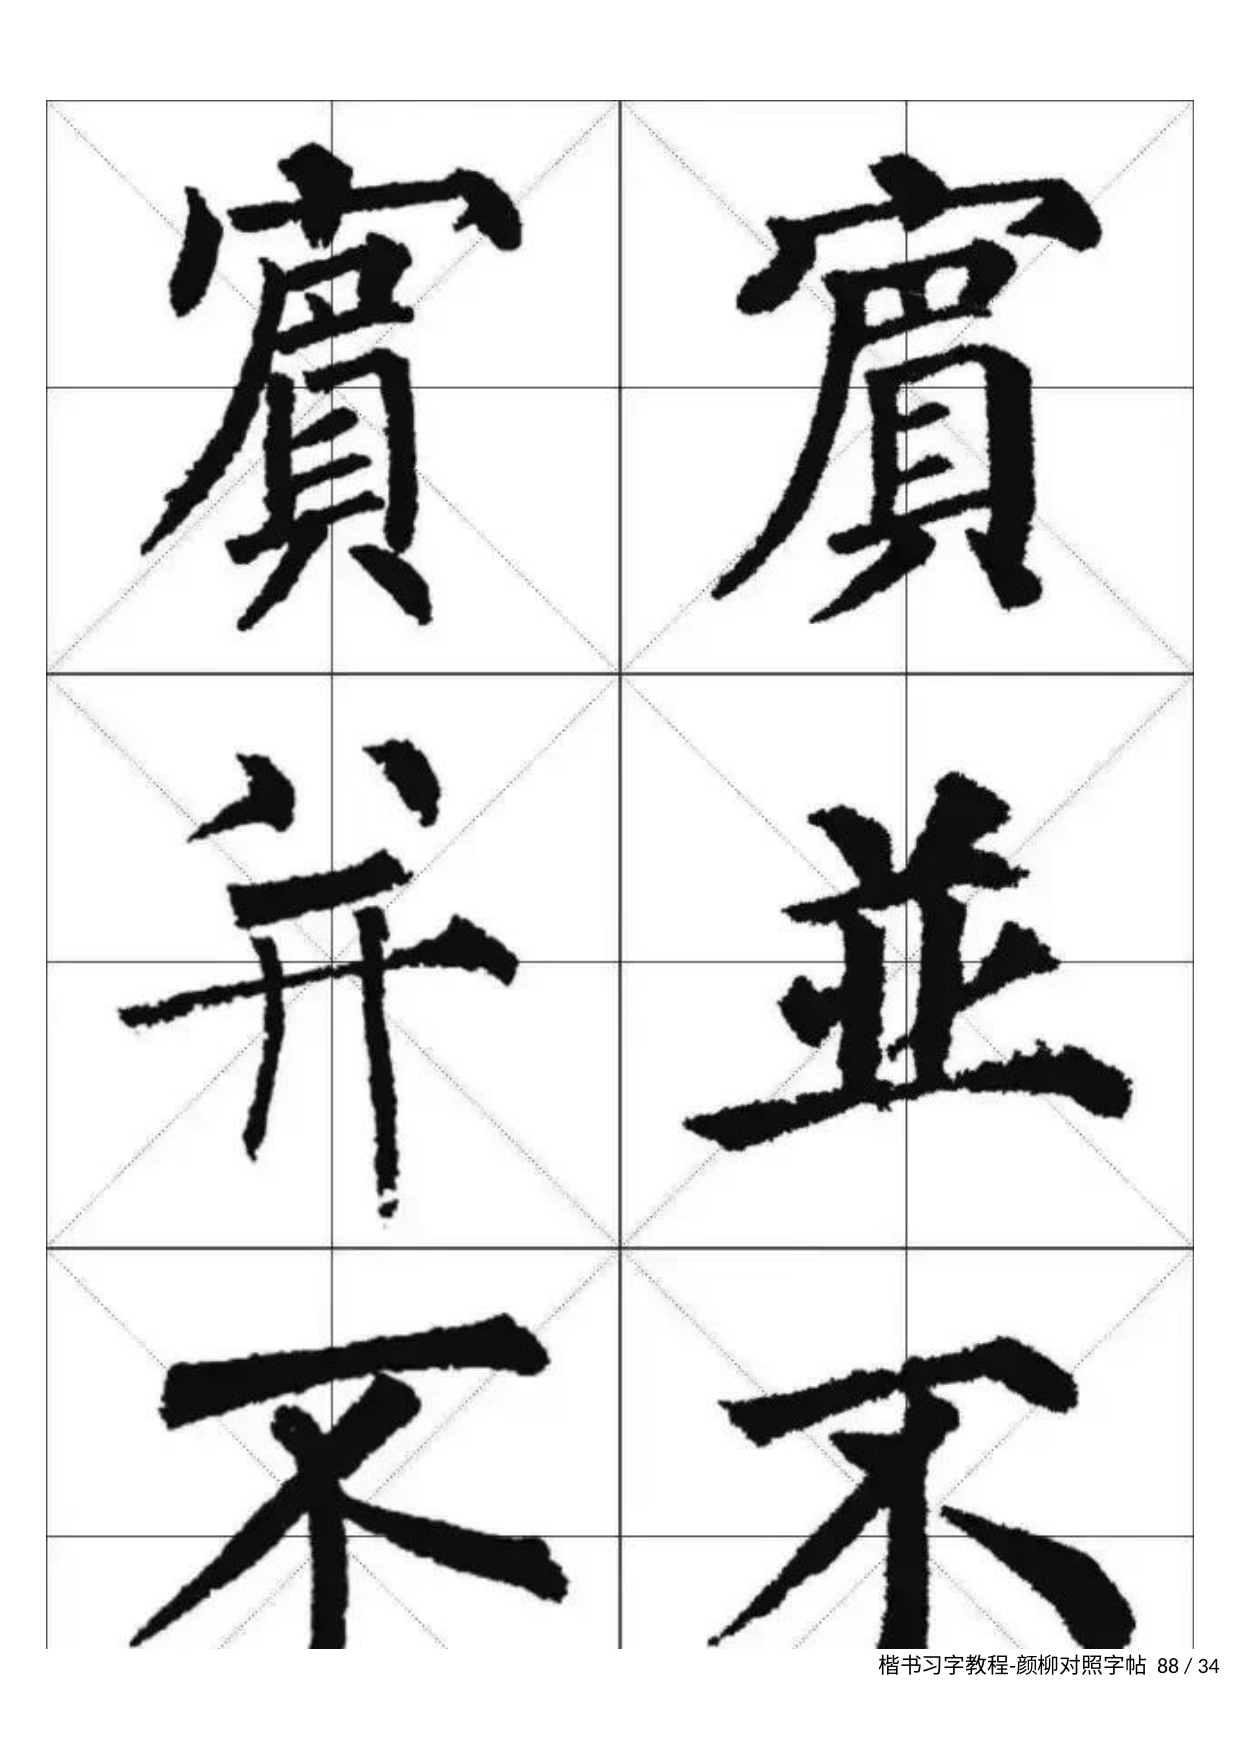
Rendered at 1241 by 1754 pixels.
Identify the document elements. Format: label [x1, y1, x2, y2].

picture [46, 100, 1194, 1649]
